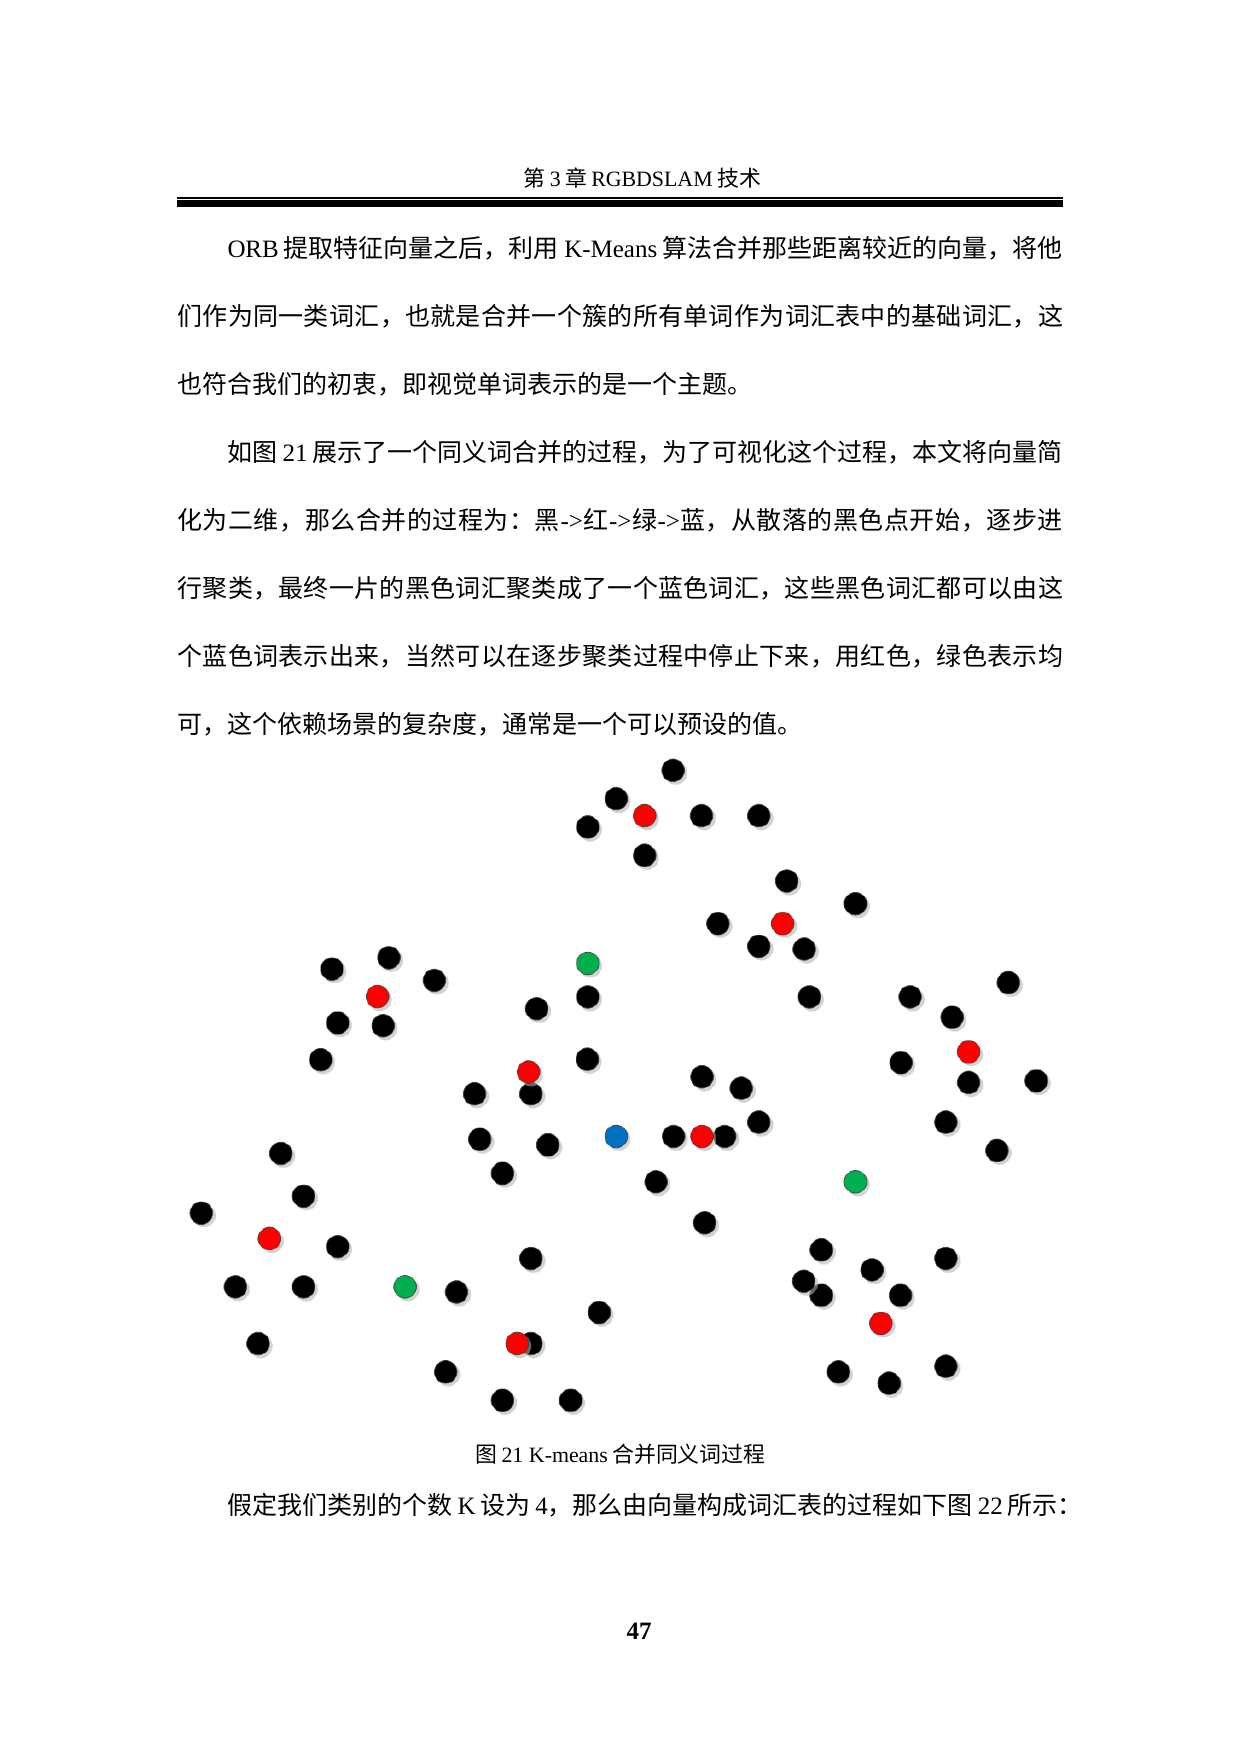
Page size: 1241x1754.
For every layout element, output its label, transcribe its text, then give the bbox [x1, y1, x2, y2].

list 如图21展示了一个同义词合并的过程，为了可视化这个过程，本文将向量简化为二维，那么合并的过程为：黑->红->绿->蓝，从散落的黑色点开始，逐步进行聚类，最终一片的黑色词汇聚类成了一个蓝色词汇，这些黑色词汇都可以由这个蓝色词表示出来，当然可以在逐步聚类过程中停止下来，用红色，绿色表示均可，这个依赖场景的复杂度，通常是一个可以预设的值。 [177, 417, 1063, 756]
list 图21 K-means合并同义词过程 [177, 1436, 1063, 1469]
list ORB提取特征向量之后，利用K-Means算法合并那些距离较近的向量，将他们作为同一类词汇，也就是合并一个簇的所有单词作为词汇表中的基础词汇，这也符合我们的初衷，即视觉单词表示的是一个主题。 [177, 213, 1063, 417]
list 假定我们类别的个数K设为4，那么由向量构成词汇表的过程如下图22所示： [177, 1469, 1063, 1537]
picture [187, 756, 1053, 1417]
